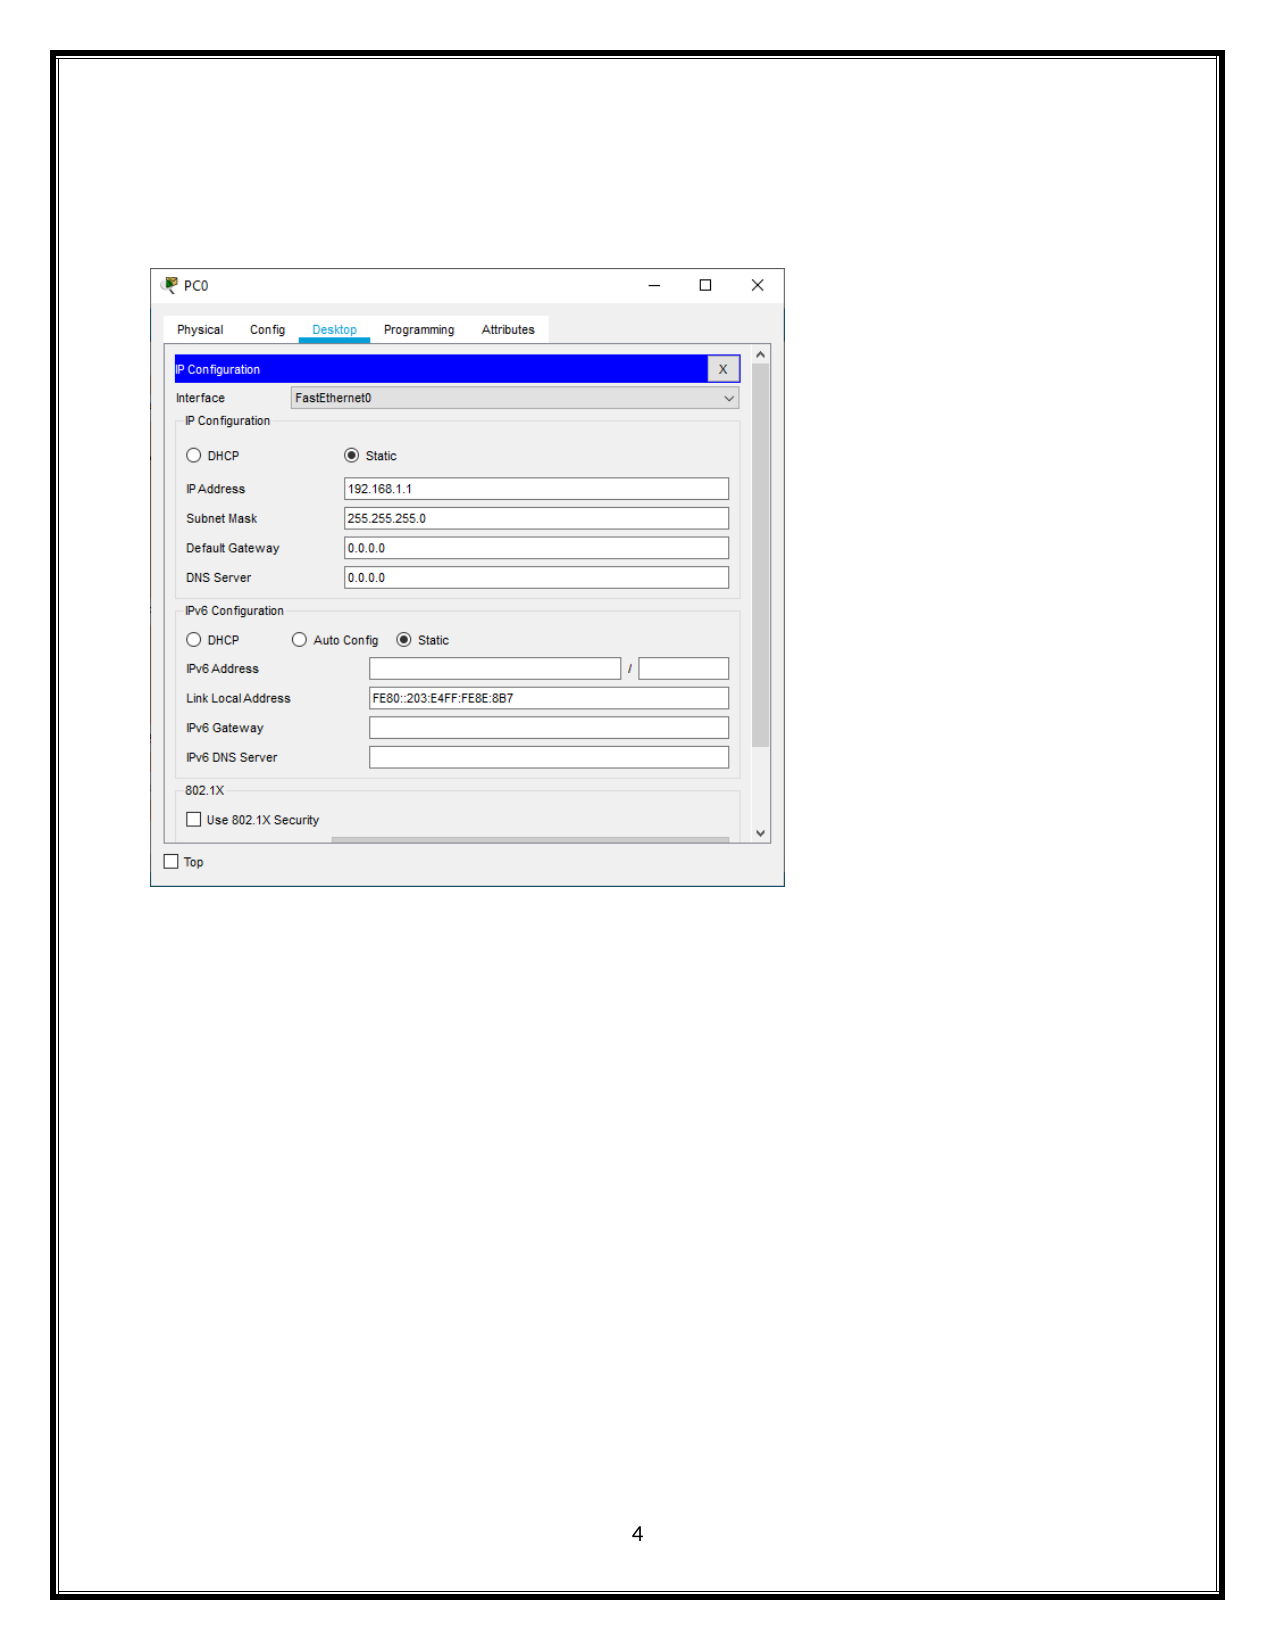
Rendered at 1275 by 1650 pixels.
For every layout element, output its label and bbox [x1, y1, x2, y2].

picture [150, 268, 785, 887]
